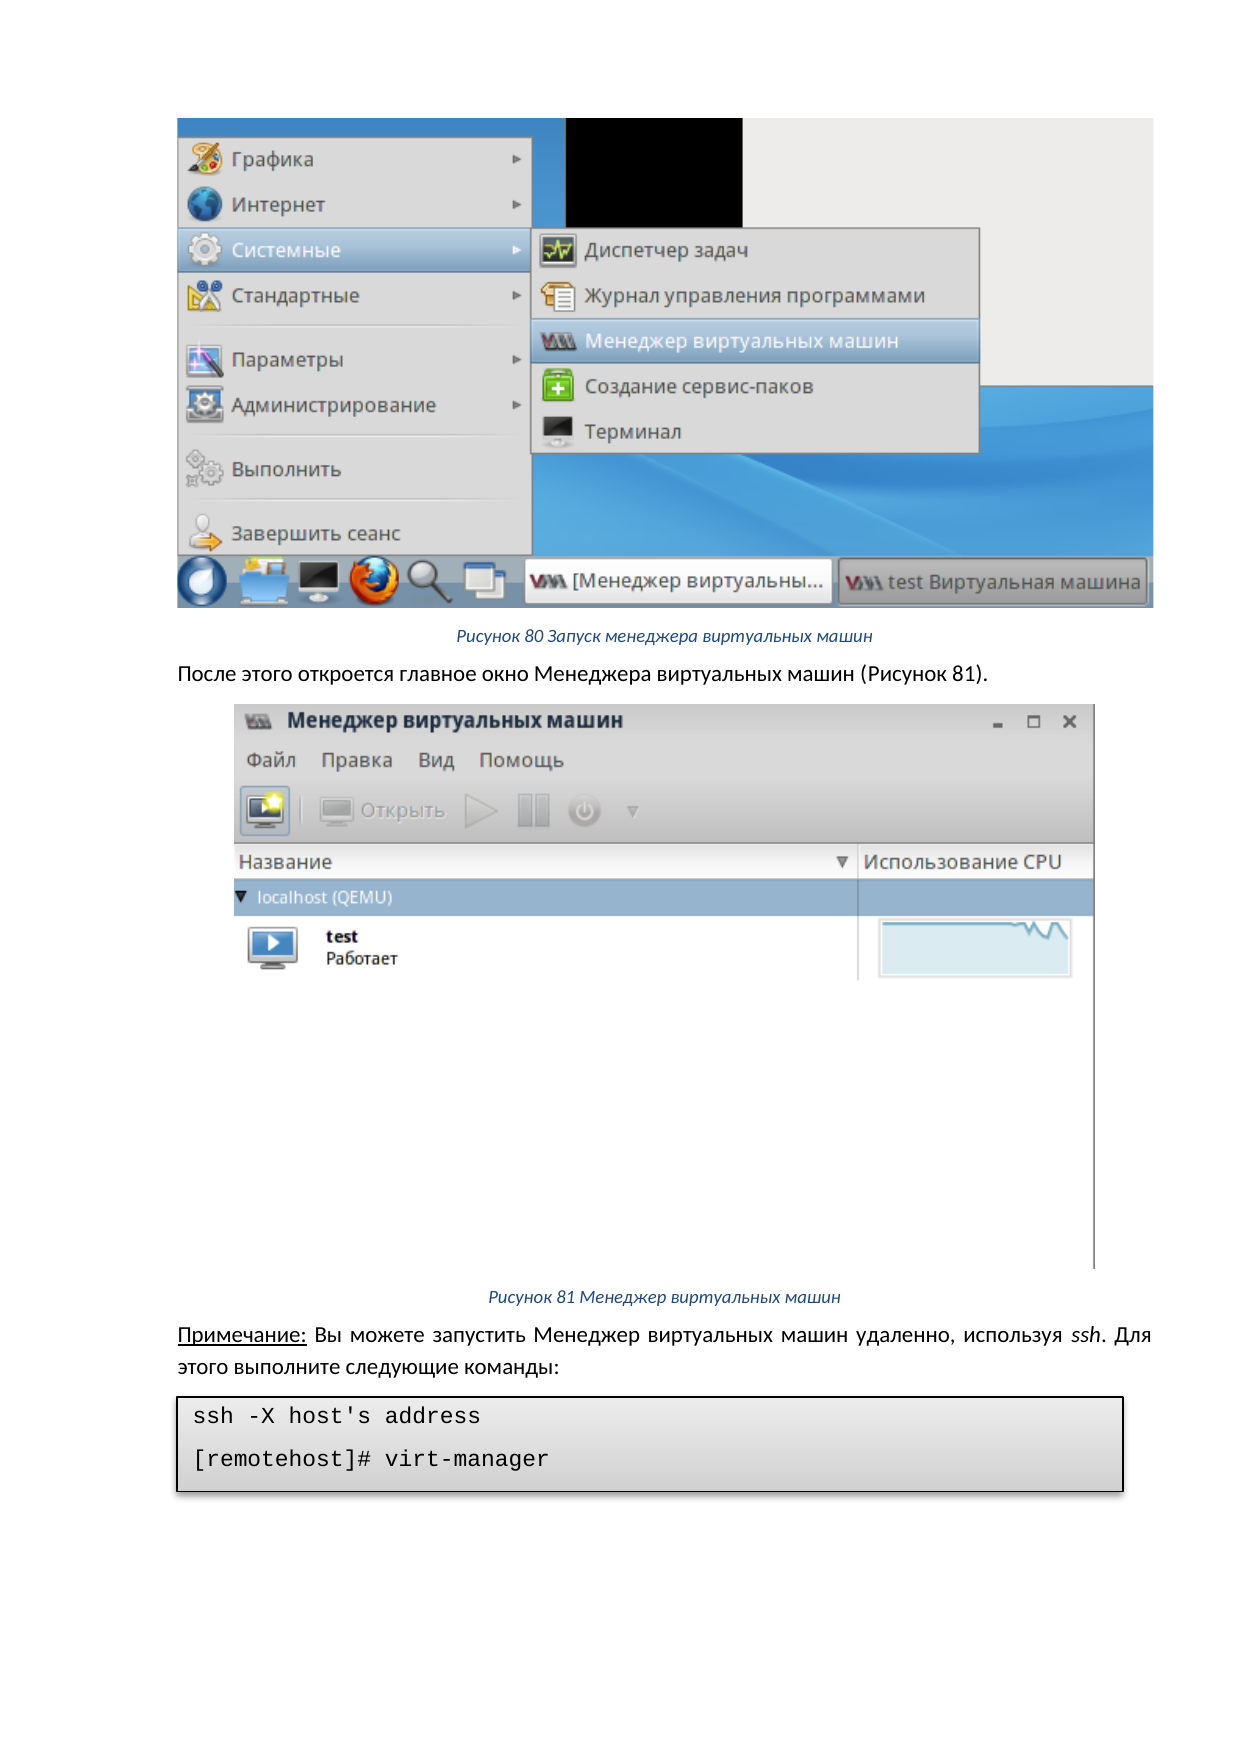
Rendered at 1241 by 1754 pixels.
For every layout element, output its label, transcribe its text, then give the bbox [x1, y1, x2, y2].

text Примечание: Вы можете запустить Менеджер виртуальных машин удаленно, используя ssh. Для этого выполните следующие команды: [177, 1320, 1152, 1381]
text После этого откроется главное окно Менеджера виртуальных машин (Рисунок 81 Менеджер виртуальных машин). [177, 659, 1152, 687]
picture [234, 704, 1095, 1269]
text Рисунок 80 Запуск менеджера виртуальных машин [177, 624, 1152, 647]
picture [177, 118, 1154, 608]
text Рисунок 81 Менеджер виртуальных машин [177, 1285, 1152, 1308]
